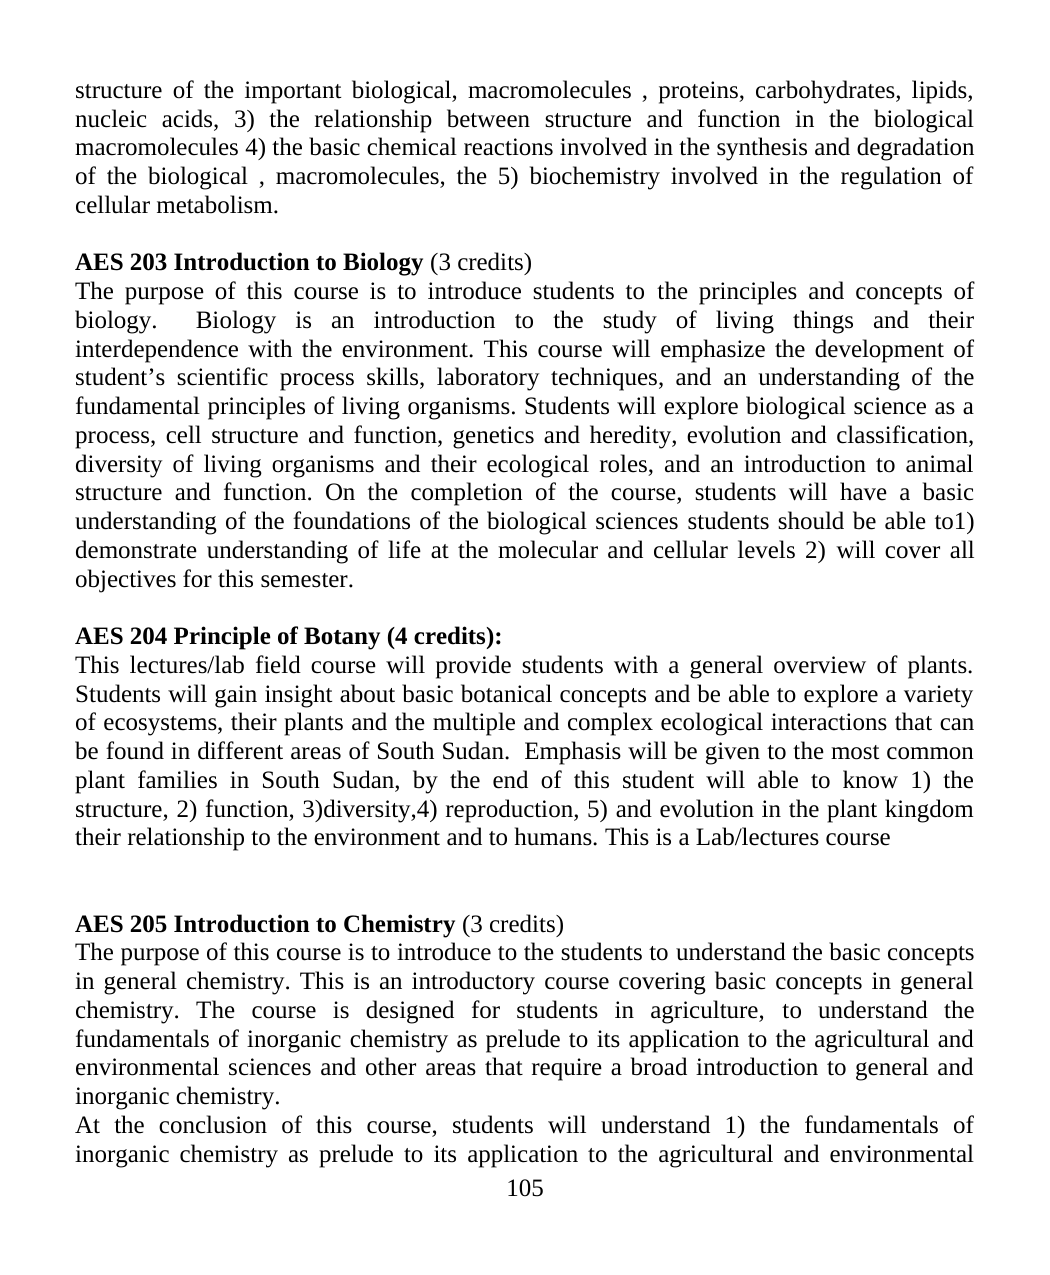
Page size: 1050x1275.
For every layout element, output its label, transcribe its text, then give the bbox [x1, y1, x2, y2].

text AES 204 Principle of Botany (4 credits): [75, 621, 975, 650]
text The purpose of this course is to introduce to the students to understand the basic concepts in general chemistry. This is an introductory course covering basic concepts in general chemistry. The course is designed for students in agriculture, to understand the fundamentals of inorganic chemistry as prelude to its application to the agricultural and environmental sciences and other areas that require a broad introduction to general and inorganic chemistry. [75, 937, 975, 1110]
text This lectures/lab field course will provide students with a general overview of plants. Students will gain insight about basic botanical concepts and be able to explore a variety of ecosystems, their plants and the multiple and complex ecological interactions that can be found in different areas of South Sudan. Emphasis will be given to the most common plant families in South Sudan, by the end of this student will able to know 1) the structure, 2) function, 3)diversity,4) reproduction, 5) and evolution in the plant kingdom their relationship to the environment and to humans. This is a Lab/lectures course [75, 650, 975, 851]
text The purpose of this course is to introduce students to the principles and concepts of biology. Biology is an introduction to the study of living things and their interdependence with the environment. This course will emphasize the development of student’s scientific process skills, laboratory techniques, and an understanding of the fundamental principles of living organisms. Students will explore biological science as a process, cell structure and function, genetics and heredity, evolution and classification, diversity of living organisms and their ecological roles, and an introduction to animal structure and function. On the completion of the course, students will have a basic understanding of the foundations of the biological sciences students should be able to1) demonstrate understanding of life at the molecular and cellular levels 2) will cover all objectives for this semester. [75, 276, 975, 592]
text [75, 75, 975, 219]
text AES 203 Introduction to Biology (3 credits) [75, 247, 975, 276]
text AES 205 Introduction to Chemistry (3 credits) [75, 909, 975, 937]
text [75, 1110, 975, 1167]
